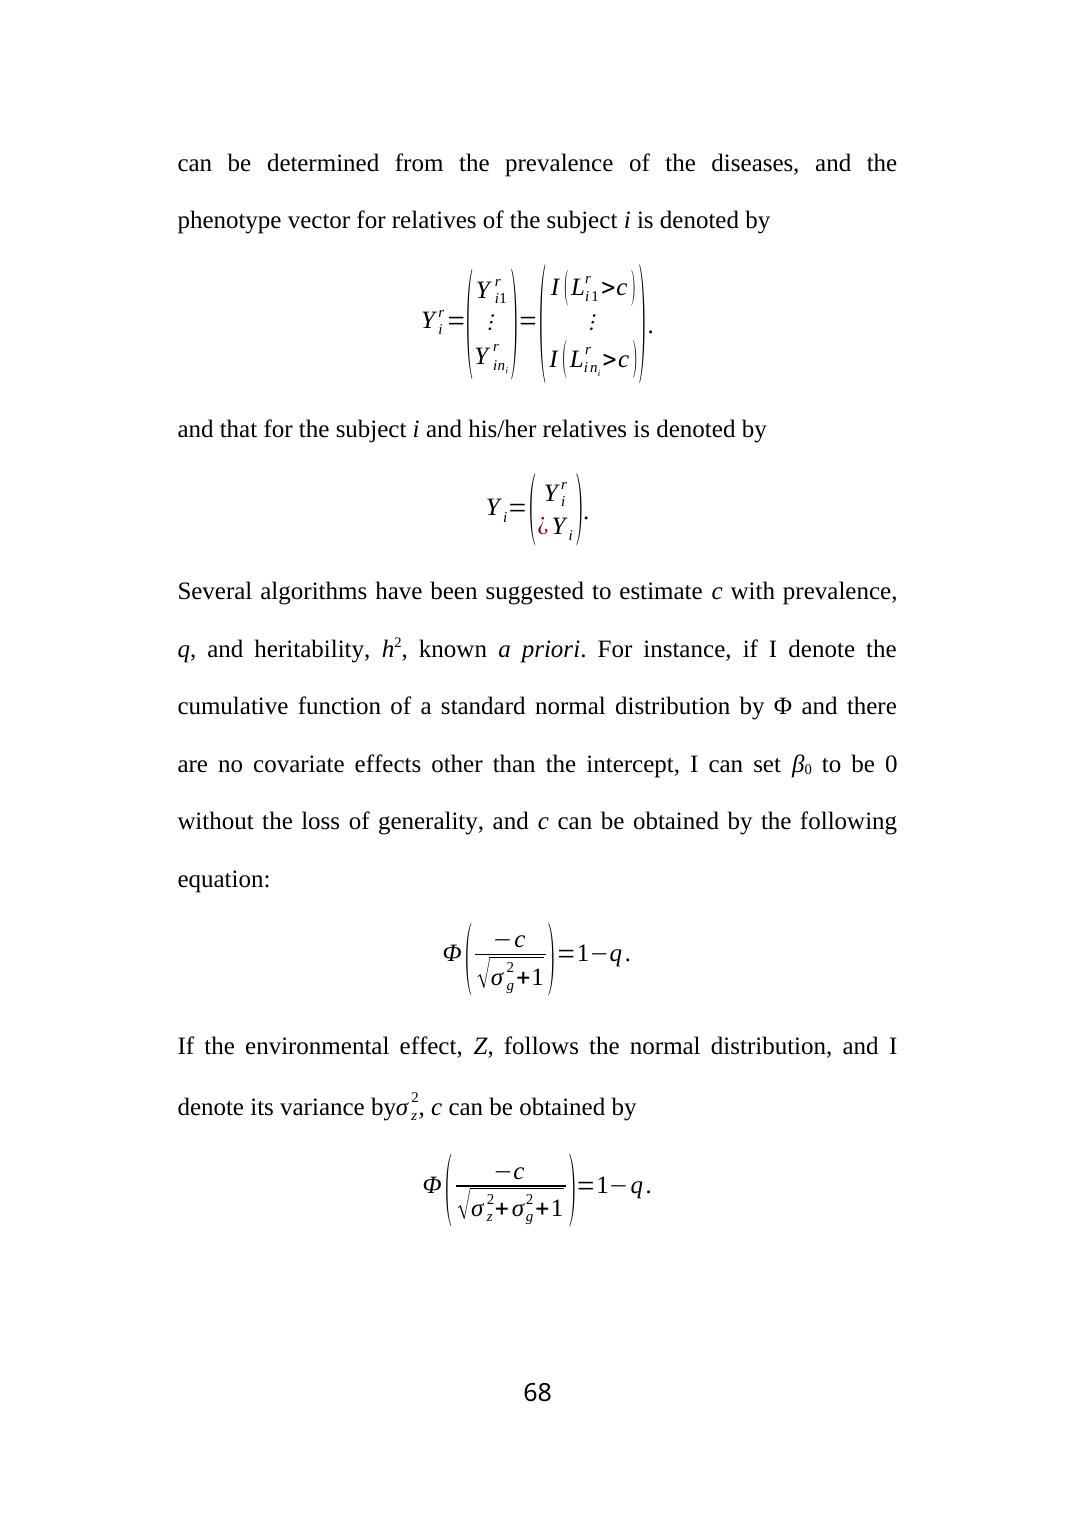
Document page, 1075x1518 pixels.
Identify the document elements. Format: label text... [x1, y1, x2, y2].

text . [177, 472, 898, 547]
text If the environmental effect, Z, follows the normal distribution, and I denote its variance by, c can be obtained by [177, 1031, 898, 1124]
text Several algorithms have been suggested to estimate c with prevalence, q, and heritability, h2, known a priori. For instance, if I denote the cumulative function of a standard normal distribution by Φ and there are no covariate effects other than the intercept, I can set β0 to be 0 without the loss of generality, and c can be obtained by the following equation: [177, 576, 898, 892]
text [177, 148, 898, 234]
text and that for the subject i and his/her relatives is denoted by [177, 414, 898, 443]
text . [177, 263, 898, 386]
